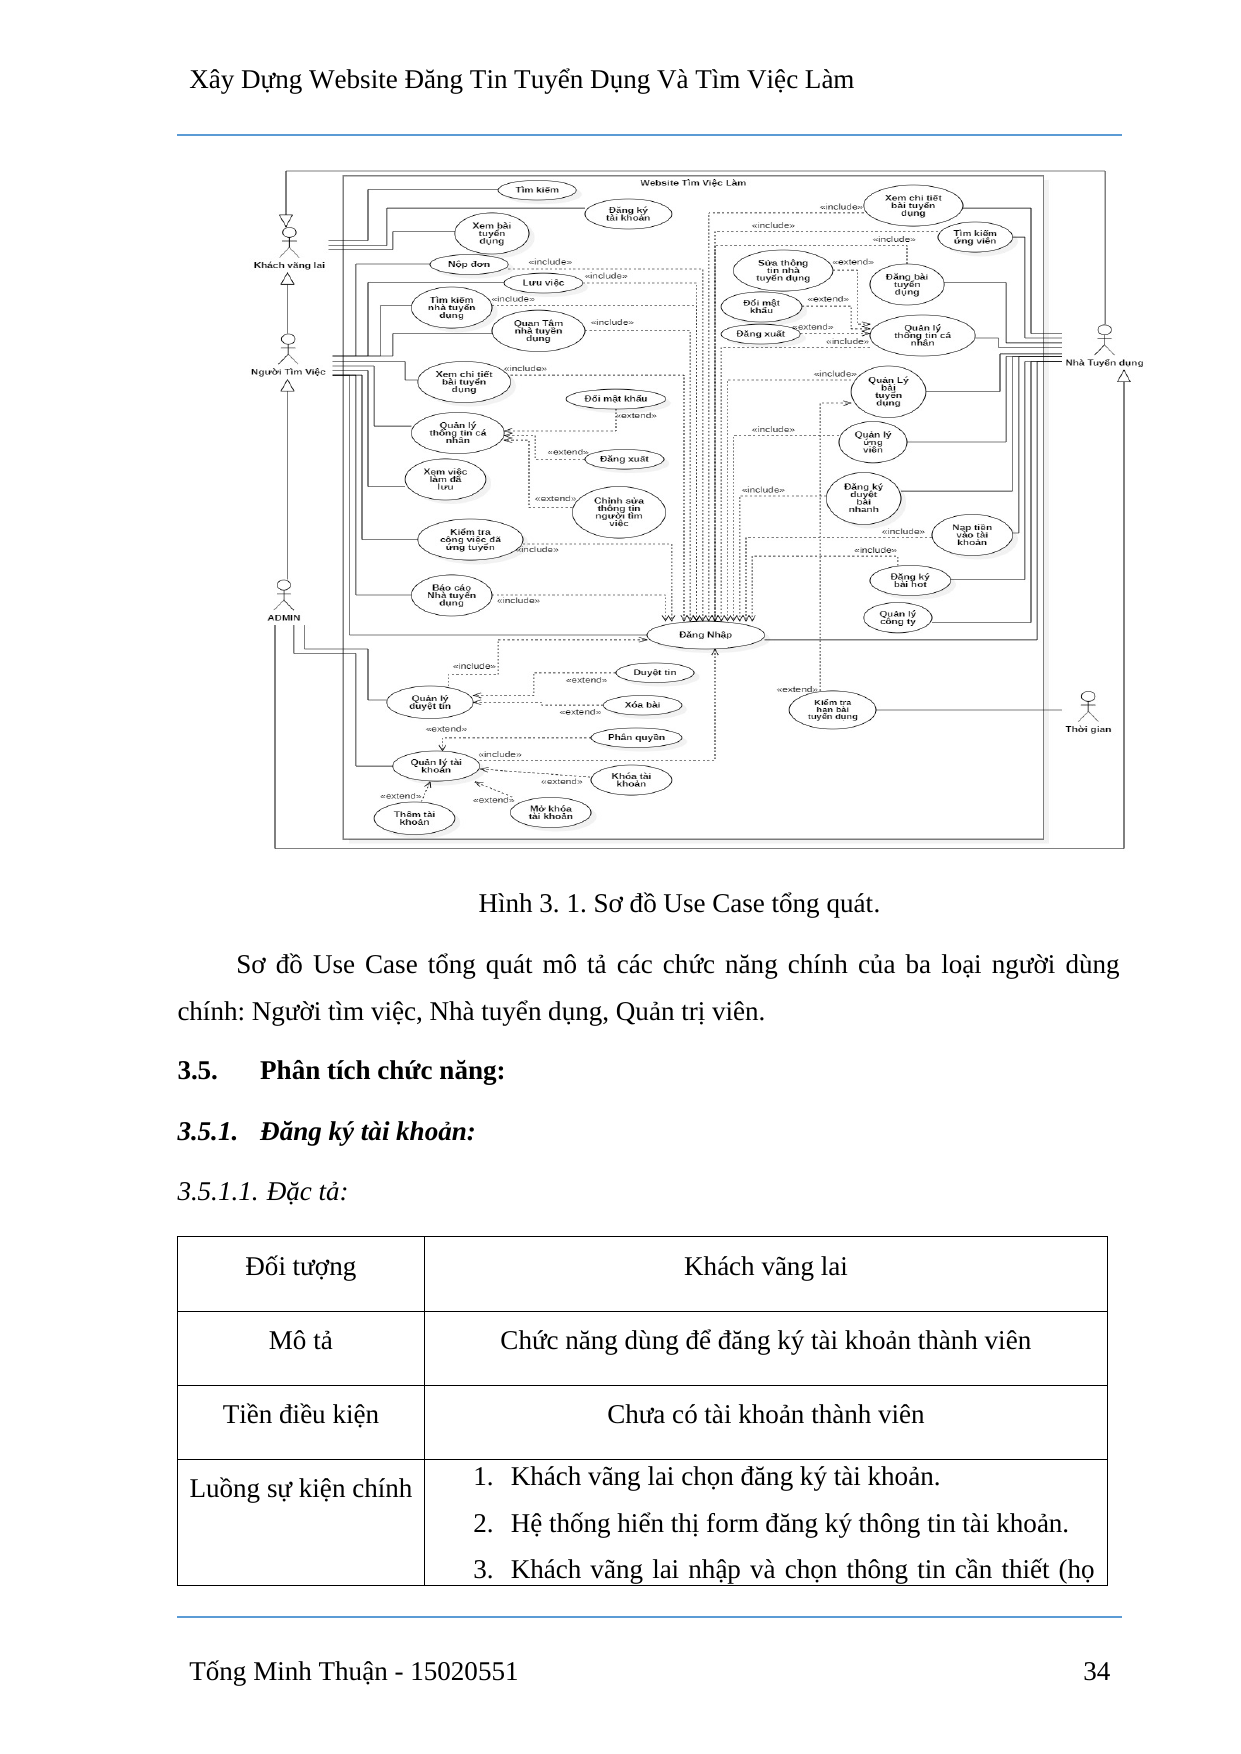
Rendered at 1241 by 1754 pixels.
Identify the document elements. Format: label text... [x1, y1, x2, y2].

text Đặc tả: [177, 1176, 1122, 1207]
table_cell Luồng sự kiện chính [178, 1460, 424, 1584]
table_header Khách vãng lai [425, 1237, 1107, 1311]
text Sơ đồ Use Case tổng quát mô tả các chức năng chính của ba loại người dùng chính: Người tìm việc, Nhà tuyển dụng, Quản trị viên. [177, 948, 1122, 1026]
table_cell Tiền điều kiện [178, 1386, 424, 1459]
table_header Đối tượng [178, 1237, 424, 1311]
picture [236, 165, 1155, 860]
table_cell Chưa có tài khoản thành viên [425, 1386, 1107, 1459]
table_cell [425, 1460, 1107, 1584]
text Phân tích chức năng: [177, 1054, 1122, 1085]
text Đăng ký tài khoản: [177, 1115, 1122, 1146]
text Hình 3. 1. Sơ đồ Use Case tổng quát. [177, 887, 1122, 919]
table_cell Mô tả [178, 1312, 424, 1385]
table_cell Chức năng dùng để đăng ký tài khoản thành viên [425, 1312, 1107, 1385]
